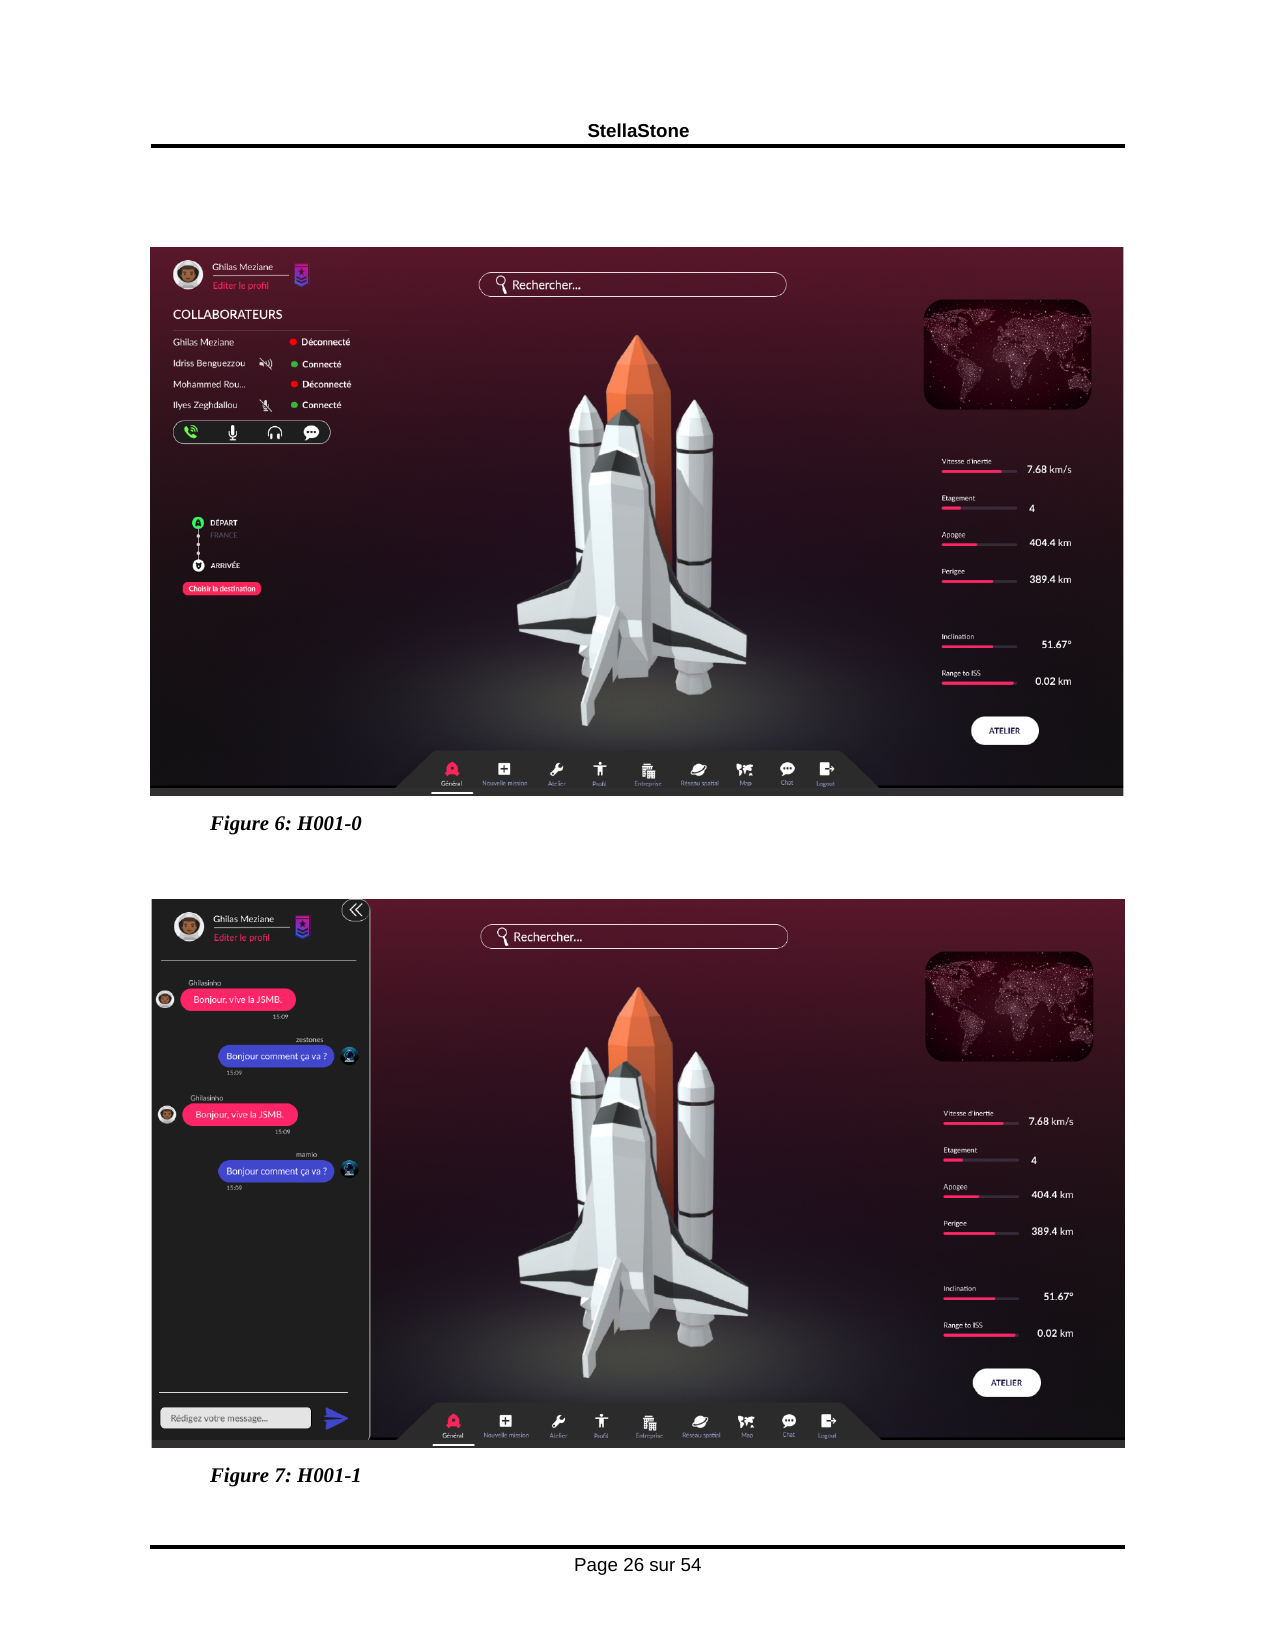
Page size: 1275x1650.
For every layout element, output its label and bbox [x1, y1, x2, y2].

picture [151, 899, 1125, 1448]
picture [150, 247, 1124, 796]
